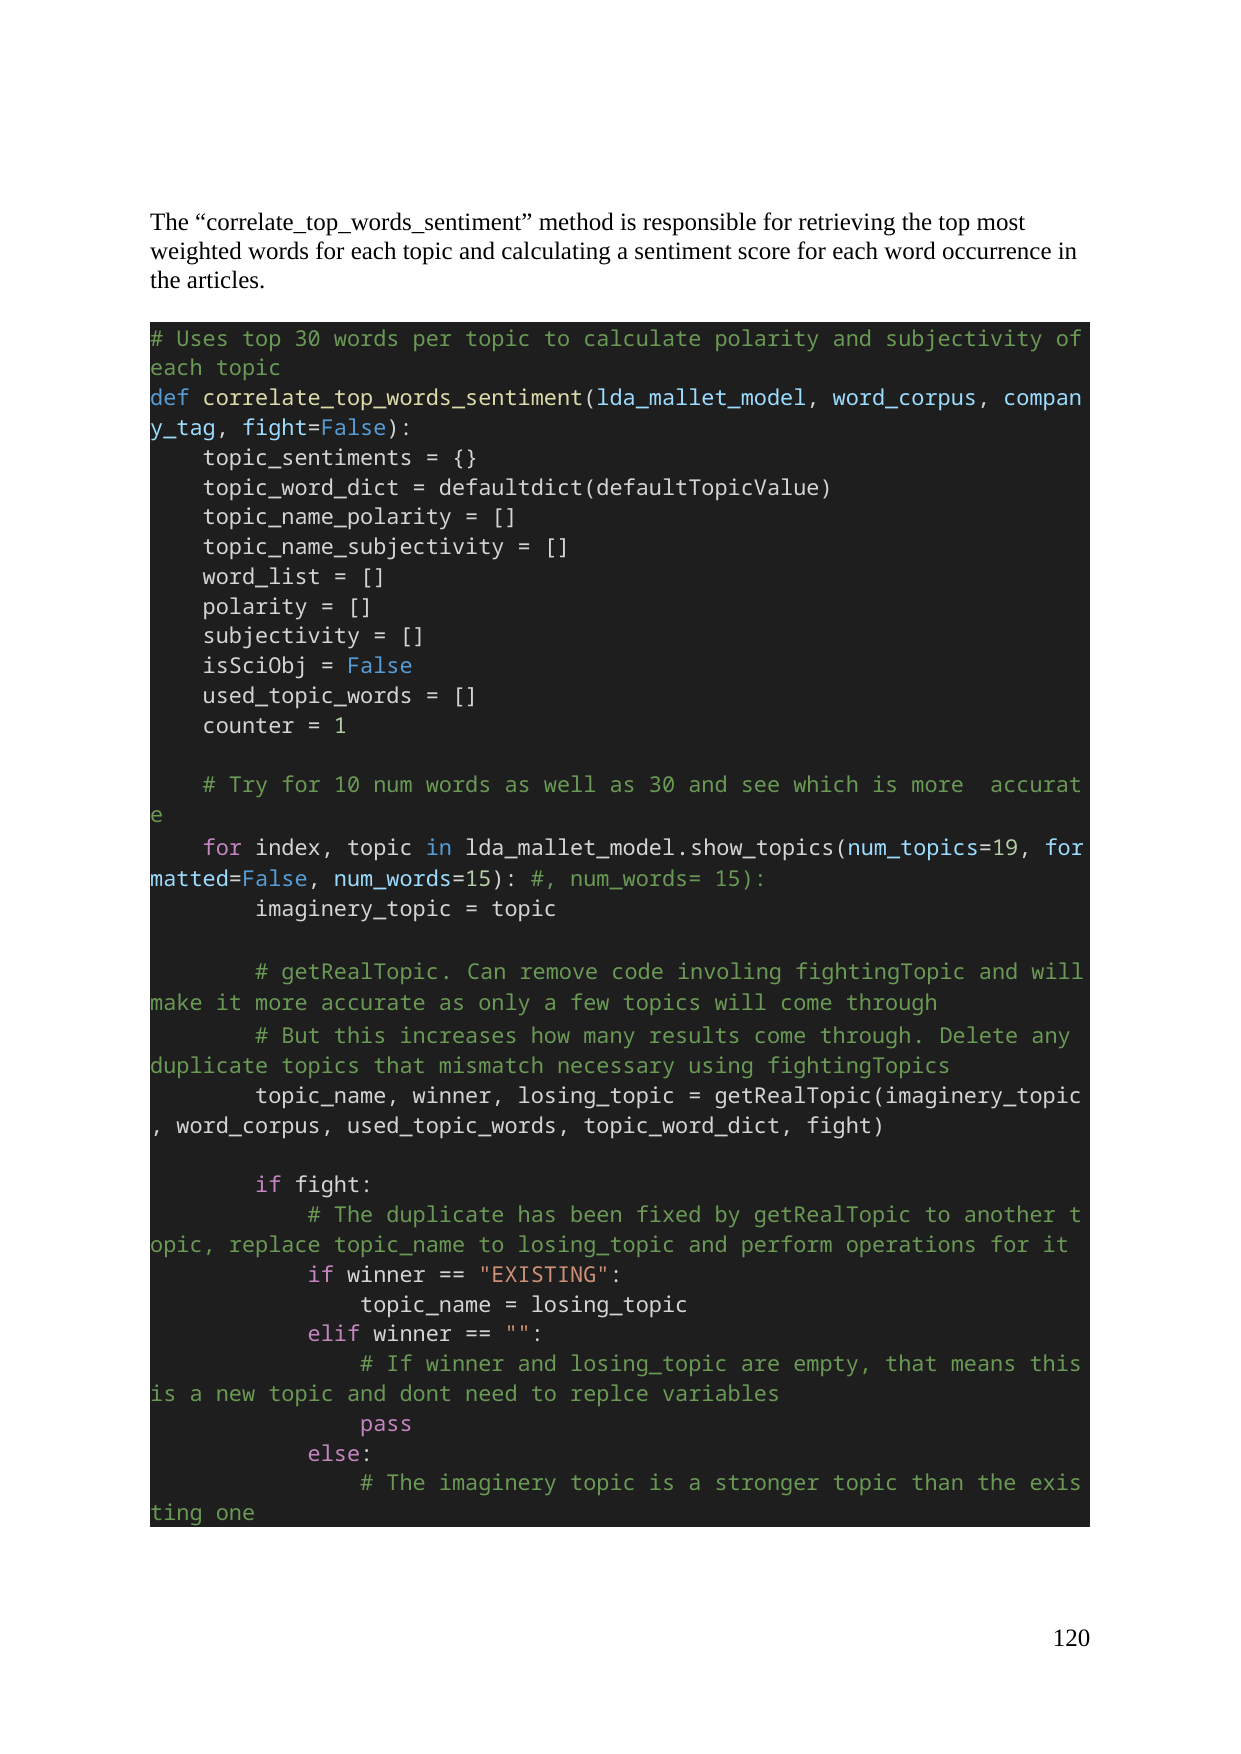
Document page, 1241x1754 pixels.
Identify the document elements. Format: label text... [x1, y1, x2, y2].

text isSciObj = False [150, 650, 1090, 680]
text topic_sentiments = {} [150, 442, 1090, 471]
text topic_name, winner, losing_topic = getRealTopic(imaginery_topic, word_corpus, used_topic_words, topic_word_dict, fight) [150, 1080, 1090, 1140]
text topic_name_subjectivity = [] [150, 531, 1090, 561]
text imaginery_topic = topic [150, 893, 1090, 923]
text # But this increases how many results come through. Delete any duplicate topics that mismatch necessary using fightingTopics [150, 1016, 1090, 1080]
text else: [150, 1438, 1090, 1467]
text counter = 1 [150, 710, 1090, 739]
text # Try for 10 num words as well as 30 and see which is more accurate [150, 769, 1090, 829]
text # Uses top 30 words per topic to calculate polarity and subjectivity of each topic [150, 322, 1090, 382]
text elif winner == "": [150, 1318, 1090, 1348]
text # The duplicate has been fixed by getRealTopic to another topic, replace topic_name to losing_topic and perform operations for it [150, 1199, 1090, 1259]
text topic_name_polarity = [] [150, 501, 1090, 531]
text topic_name = losing_topic [150, 1289, 1090, 1318]
text The “correlate_top_words_sentiment” method is responsible for retrieving the top most weighted words for each topic and calculating a sentiment score for each word occurrence in the articles. [150, 207, 1080, 294]
text subjectivity = [] [150, 620, 1090, 650]
text if fight: [150, 1169, 1090, 1199]
text topic_word_dict = defaultdict(defaultTopicValue) [150, 471, 1090, 501]
text # The imaginery topic is a stronger topic than the existing one [150, 1467, 1090, 1527]
text if winner == "EXISTING": [150, 1259, 1090, 1289]
text def correlate_top_words_sentiment(lda_mallet_model, word_corpus, company_tag, fight=False): [150, 382, 1090, 442]
text used_topic_words = [] [150, 680, 1090, 710]
text # If winner and losing_topic are empty, that means this is a new topic and dont need to replce variables [150, 1348, 1090, 1408]
text for index, topic in lda_mallet_model.show_topics(num_topics=19, formatted=False, num_words=15): #, num_words= 15): [150, 829, 1090, 893]
text polarity = [] [150, 591, 1090, 620]
text pass [150, 1408, 1090, 1438]
text word_list = [] [150, 561, 1090, 591]
text # getRealTopic. Can remove code involing fightingTopic and will make it more accurate as only a few topics will come through [150, 952, 1090, 1016]
